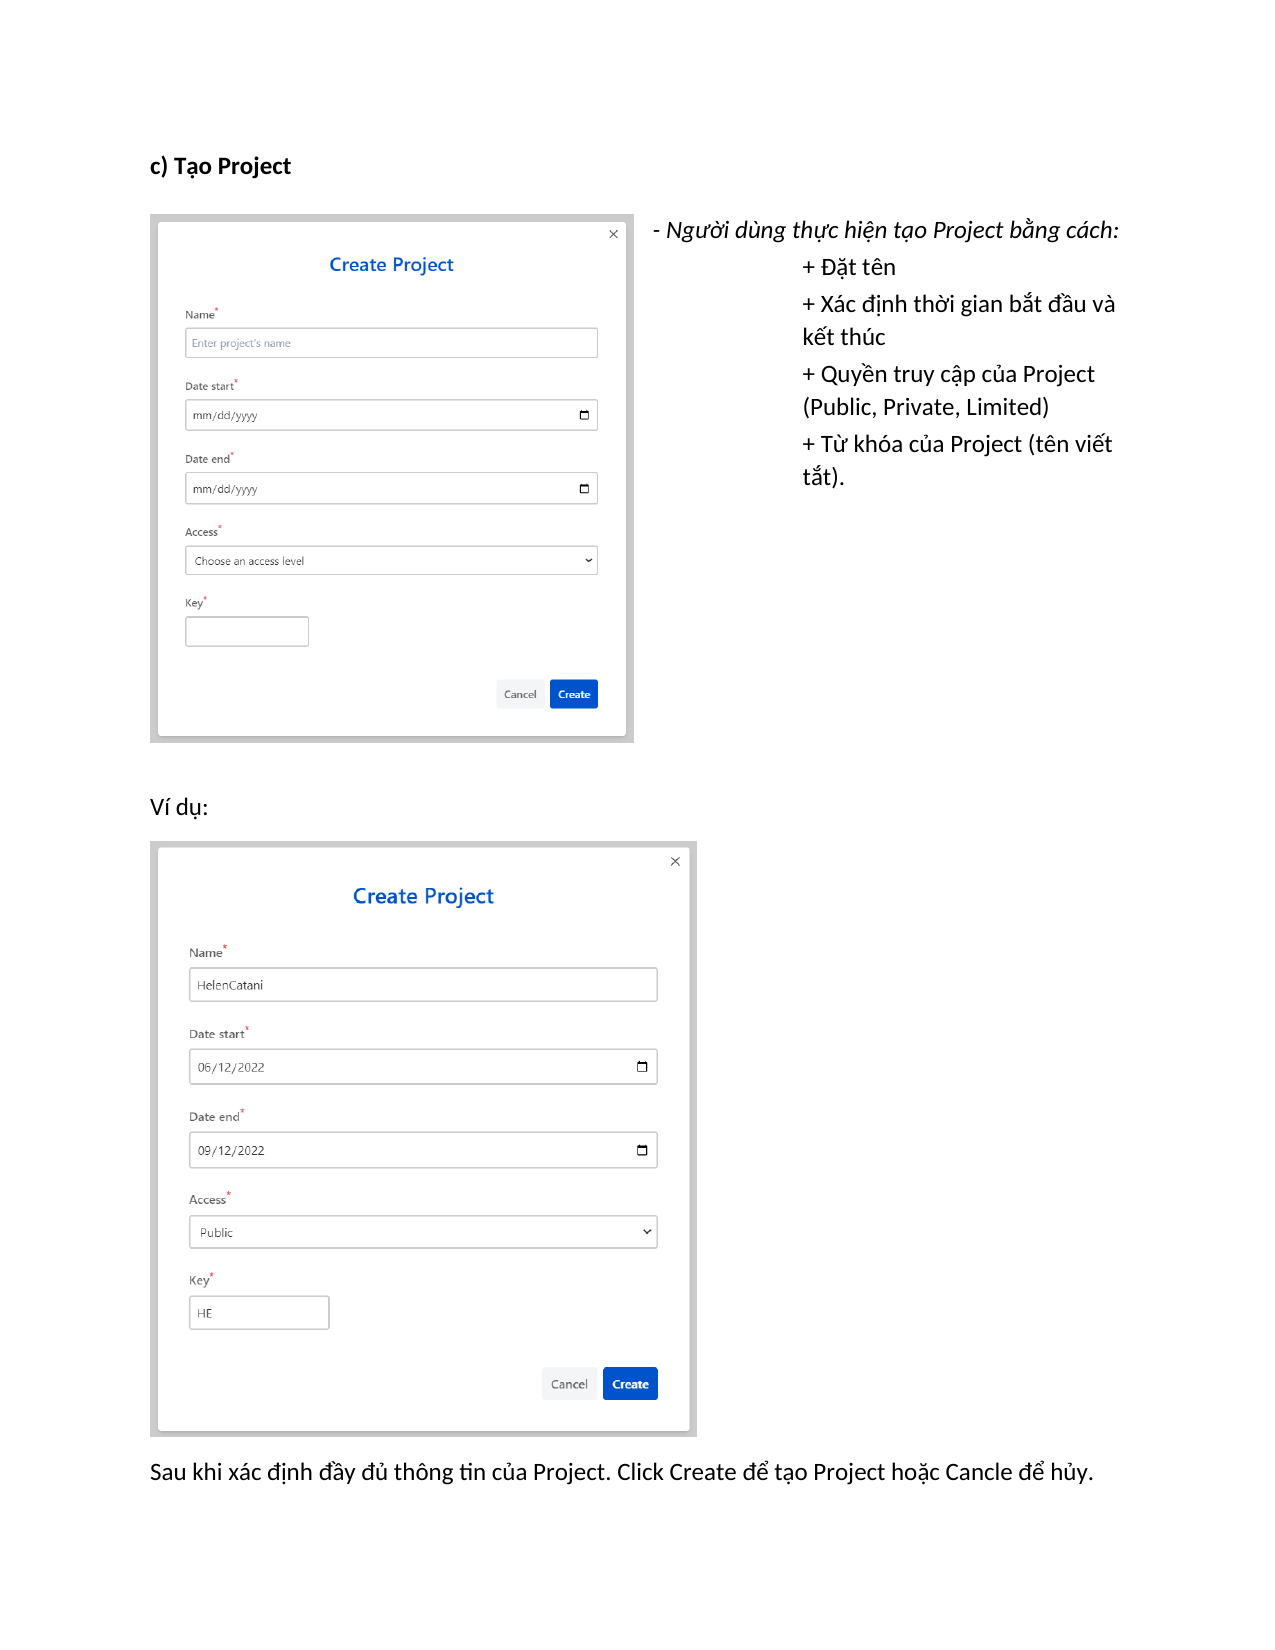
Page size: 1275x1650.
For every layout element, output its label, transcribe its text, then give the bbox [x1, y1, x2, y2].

subtitle - Người dùng thực hiện tạo Project bằng cách: [634, 214, 1125, 245]
picture [150, 841, 697, 1437]
text Ví dụ: [150, 791, 1125, 822]
subtitle + Từ khóa của Project (tên viết tắt). [634, 428, 1125, 492]
subtitle + Đặt tên [634, 251, 1125, 282]
text Sau khi xác định đầy đủ thông tin của Project. Click Create để tạo Project hoặc Cancle để hủy. [150, 1456, 1125, 1486]
picture [150, 214, 634, 743]
subtitle + Xác định thời gian bắt đầu và kết thúc [634, 288, 1125, 352]
subtitle + Quyền truy cập của Project (Public, Private, Limited) [634, 358, 1125, 422]
subtitle c) Tạo Project [150, 150, 1125, 181]
